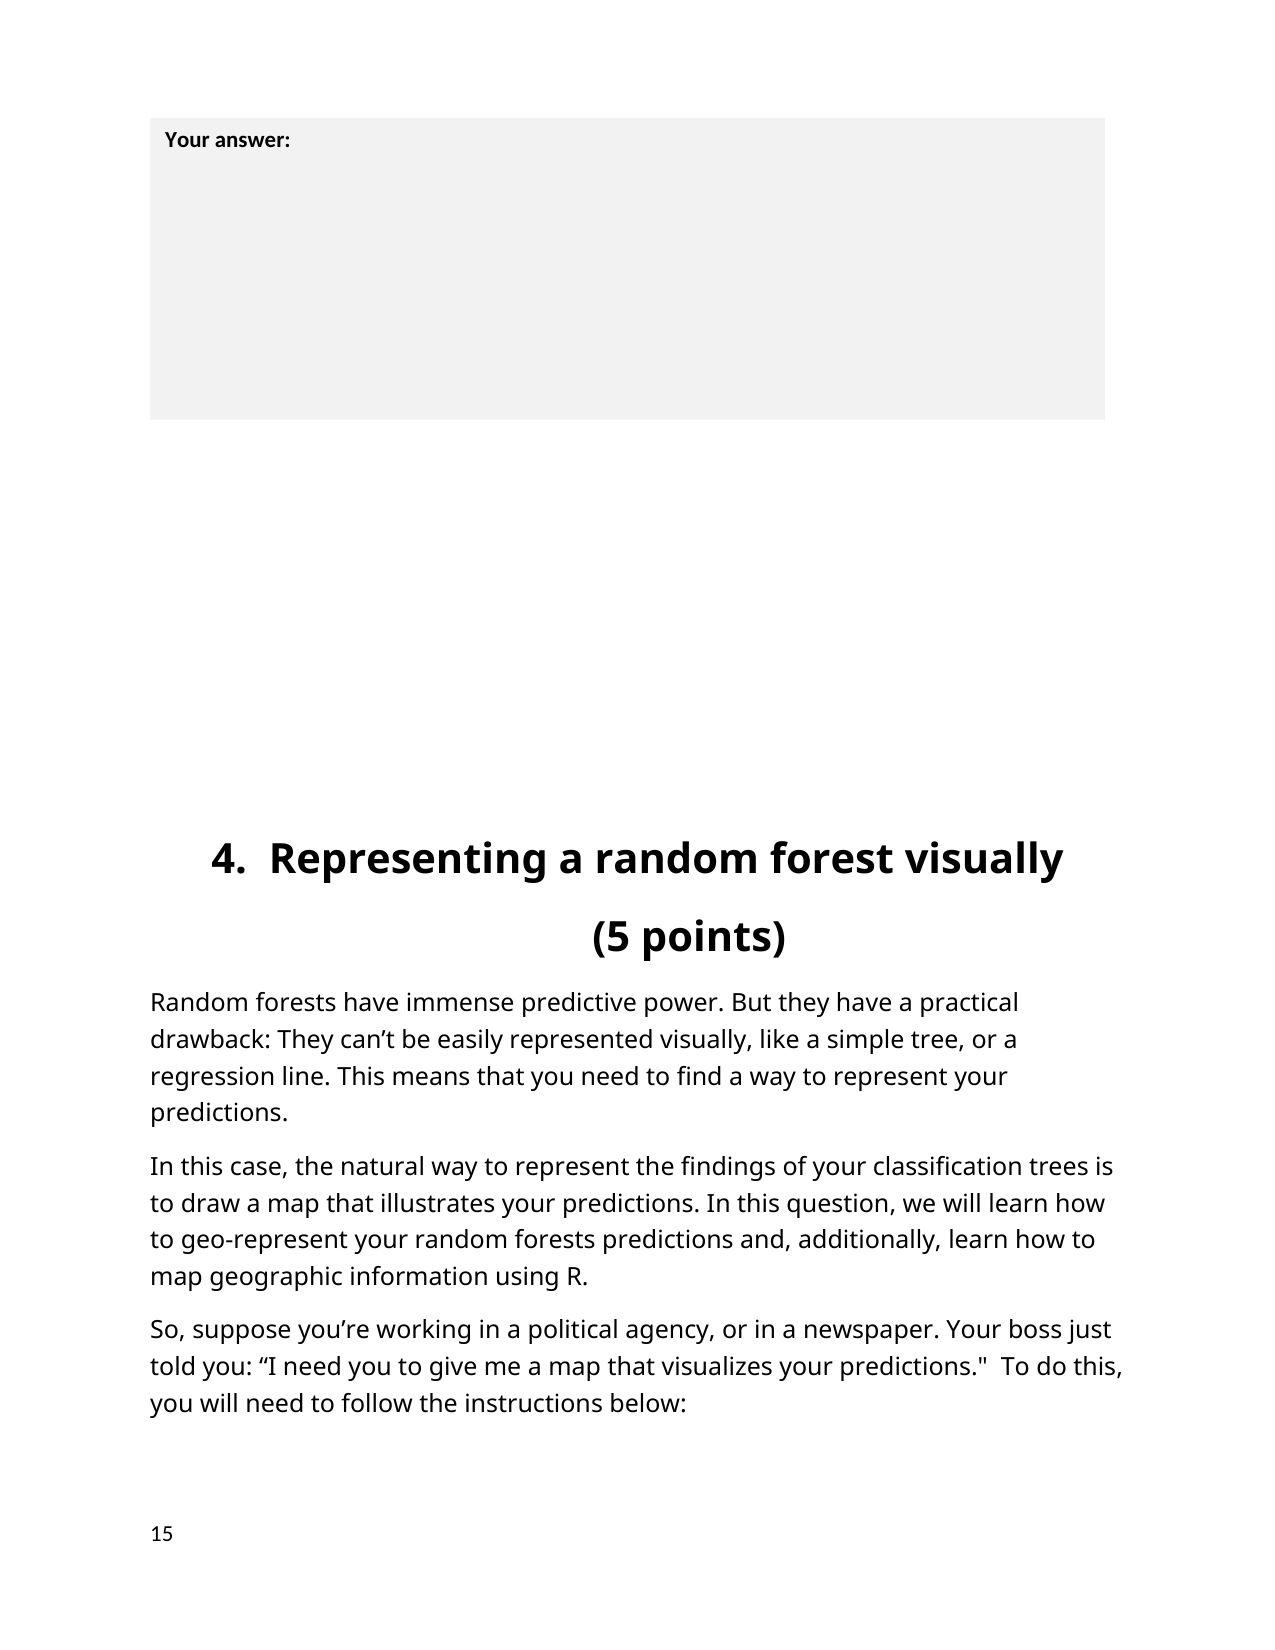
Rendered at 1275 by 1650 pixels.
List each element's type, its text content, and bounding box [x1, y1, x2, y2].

text In this case, the natural way to represent the findings of your classification trees is to draw a map that illustrates your predictions. In this question, we will learn how to geo-represent your random forests predictions and, additionally, learn how to map geographic information using R. [150, 1148, 1125, 1293]
text So, suppose you’re working in a political agency, or in a newspaper. Your boss just told you: “I need you to give me a map that visualizes your predictions." To do this, you will need to follow the instructions below: [150, 1312, 1125, 1420]
text Random forests have immense predictive power. But they have a practical drawback: They can’t be easily represented visually, like a simple tree, or a regression line. This means that you need to find a way to represent your predictions. [150, 985, 1125, 1129]
text 4. Representing a random forest visually [150, 829, 1125, 886]
text (5 points) [253, 907, 1125, 963]
